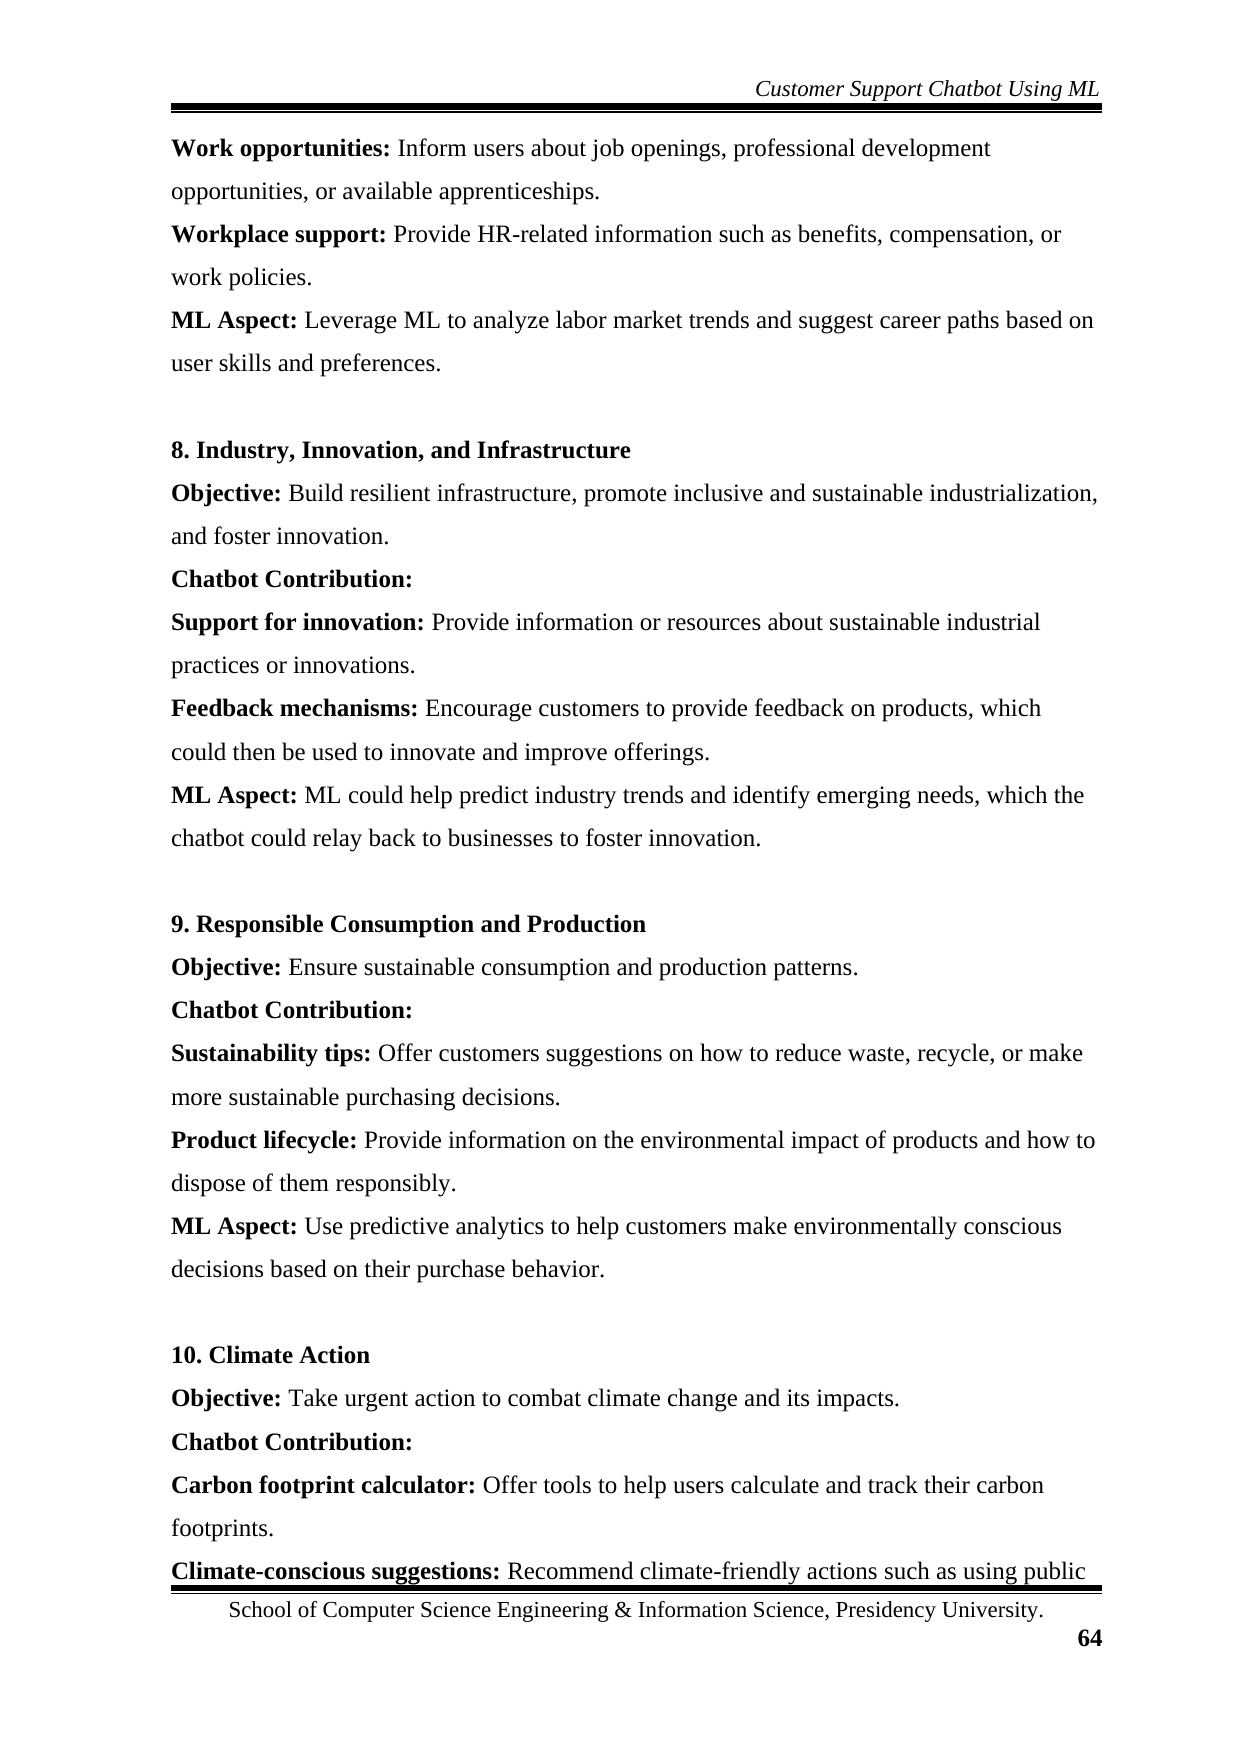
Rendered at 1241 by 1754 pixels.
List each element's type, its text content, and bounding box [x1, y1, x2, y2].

text Product lifecycle: Provide information on the environmental impact of products and how to dispose of them responsibly. ML Aspect: Use predictive analytics to help customers make environmentally conscious decisions based on their purchase behavior. [171, 1125, 1102, 1283]
text 10. Climate Action [171, 1340, 1102, 1369]
text 8. Industry, Innovation, and Infrastructure [171, 435, 1102, 463]
text Objective: Take urgent action to combat climate change and its impacts. Chatbot Contribution: [171, 1383, 1102, 1455]
text Carbon footprint calculator: Offer tools to help users calculate and track their carbon footprints. [171, 1470, 1102, 1542]
text Objective: Ensure sustainable consumption and production patterns. Chatbot Contribution: [171, 952, 1102, 1024]
text Feedback mechanisms: Encourage customers to provide feedback on products, which could then be used to innovate and improve offerings. ML Aspect: ML could help predict industry trends and identify emerging needs, which the chatbot could relay back to businesses to foster innovation. [171, 693, 1102, 852]
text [171, 1556, 1102, 1585]
text 9. Responsible Consumption and Production [171, 909, 1102, 938]
text Support for innovation: Provide information or resources about sustainable industrial practices or innovations. [171, 607, 1102, 679]
text Work opportunities: Inform users about job openings, professional development opportunities, or available apprenticeships. [171, 133, 1102, 205]
text Workplace support: Provide HR-related information such as benefits, compensation, or work policies. ML Aspect: Leverage ML to analyze labor market trends and suggest career paths based on user skills and preferences. [171, 219, 1102, 377]
text Objective: Build resilient infrastructure, promote inclusive and sustainable industrialization, and foster innovation. Chatbot Contribution: [171, 478, 1102, 593]
text Sustainability tips: Offer customers suggestions on how to reduce waste, recycle, or make more sustainable purchasing decisions. [171, 1038, 1102, 1110]
